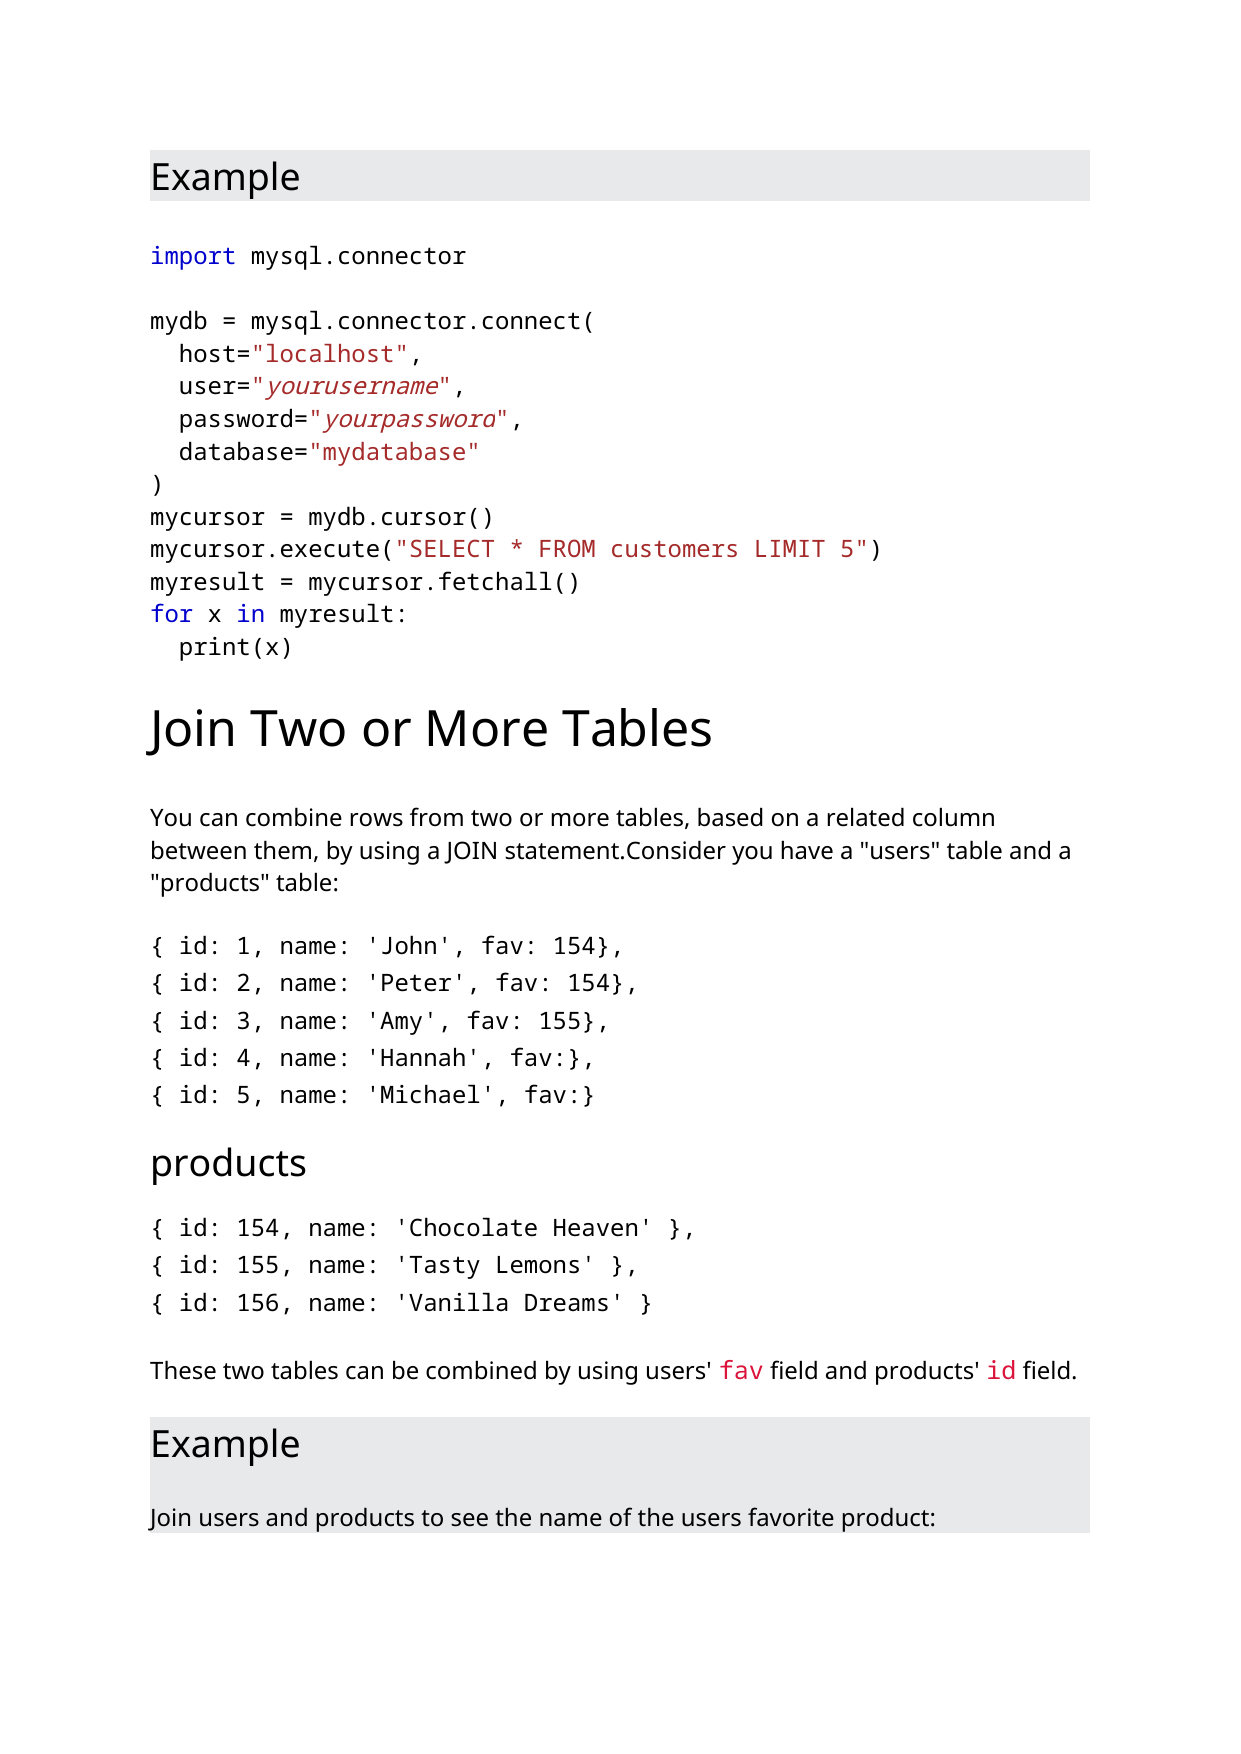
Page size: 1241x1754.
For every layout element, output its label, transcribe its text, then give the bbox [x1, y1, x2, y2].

subtitle Example [150, 150, 1090, 201]
text import mysql.connector mydb = mysql.connector.connect( host="localhost", user="yourusername", password="yourpassword", database="mydatabase" ) mycursor = mydb.cursor() mycursor.execute("SELECT * FROM customers LIMIT 5") myresult = mycursor.fetchall() for x in myresult: print(x) [150, 239, 1090, 662]
subtitle Join Two or More Tables [150, 692, 1090, 761]
subtitle Example [150, 1417, 1090, 1468]
text These two tables can be combined by using users' fav field and products' id field. [150, 1353, 1090, 1387]
text You can combine rows from two or more tables, based on a related column between them, by using a JOIN statement.Consider you have a "users" table and a "products" table: [150, 801, 1090, 899]
text Join users and products to see the name of the users favorite product: [150, 1501, 1090, 1533]
subtitle products [150, 1136, 1090, 1187]
text { id: 1, name: 'John', fav: 154}, { id: 2, name: 'Peter', fav: 154}, { id: 3, name: 'Amy', fav: 155}, { id: 4, name: 'Hannah', fav:}, { id: 5, name: 'Michael', fav:} [150, 929, 1090, 1111]
text { id: 154, name: 'Chocolate Heaven' }, { id: 155, name: 'Tasty Lemons' }, { id: 156, name: 'Vanilla Dreams' } [150, 1211, 1090, 1318]
